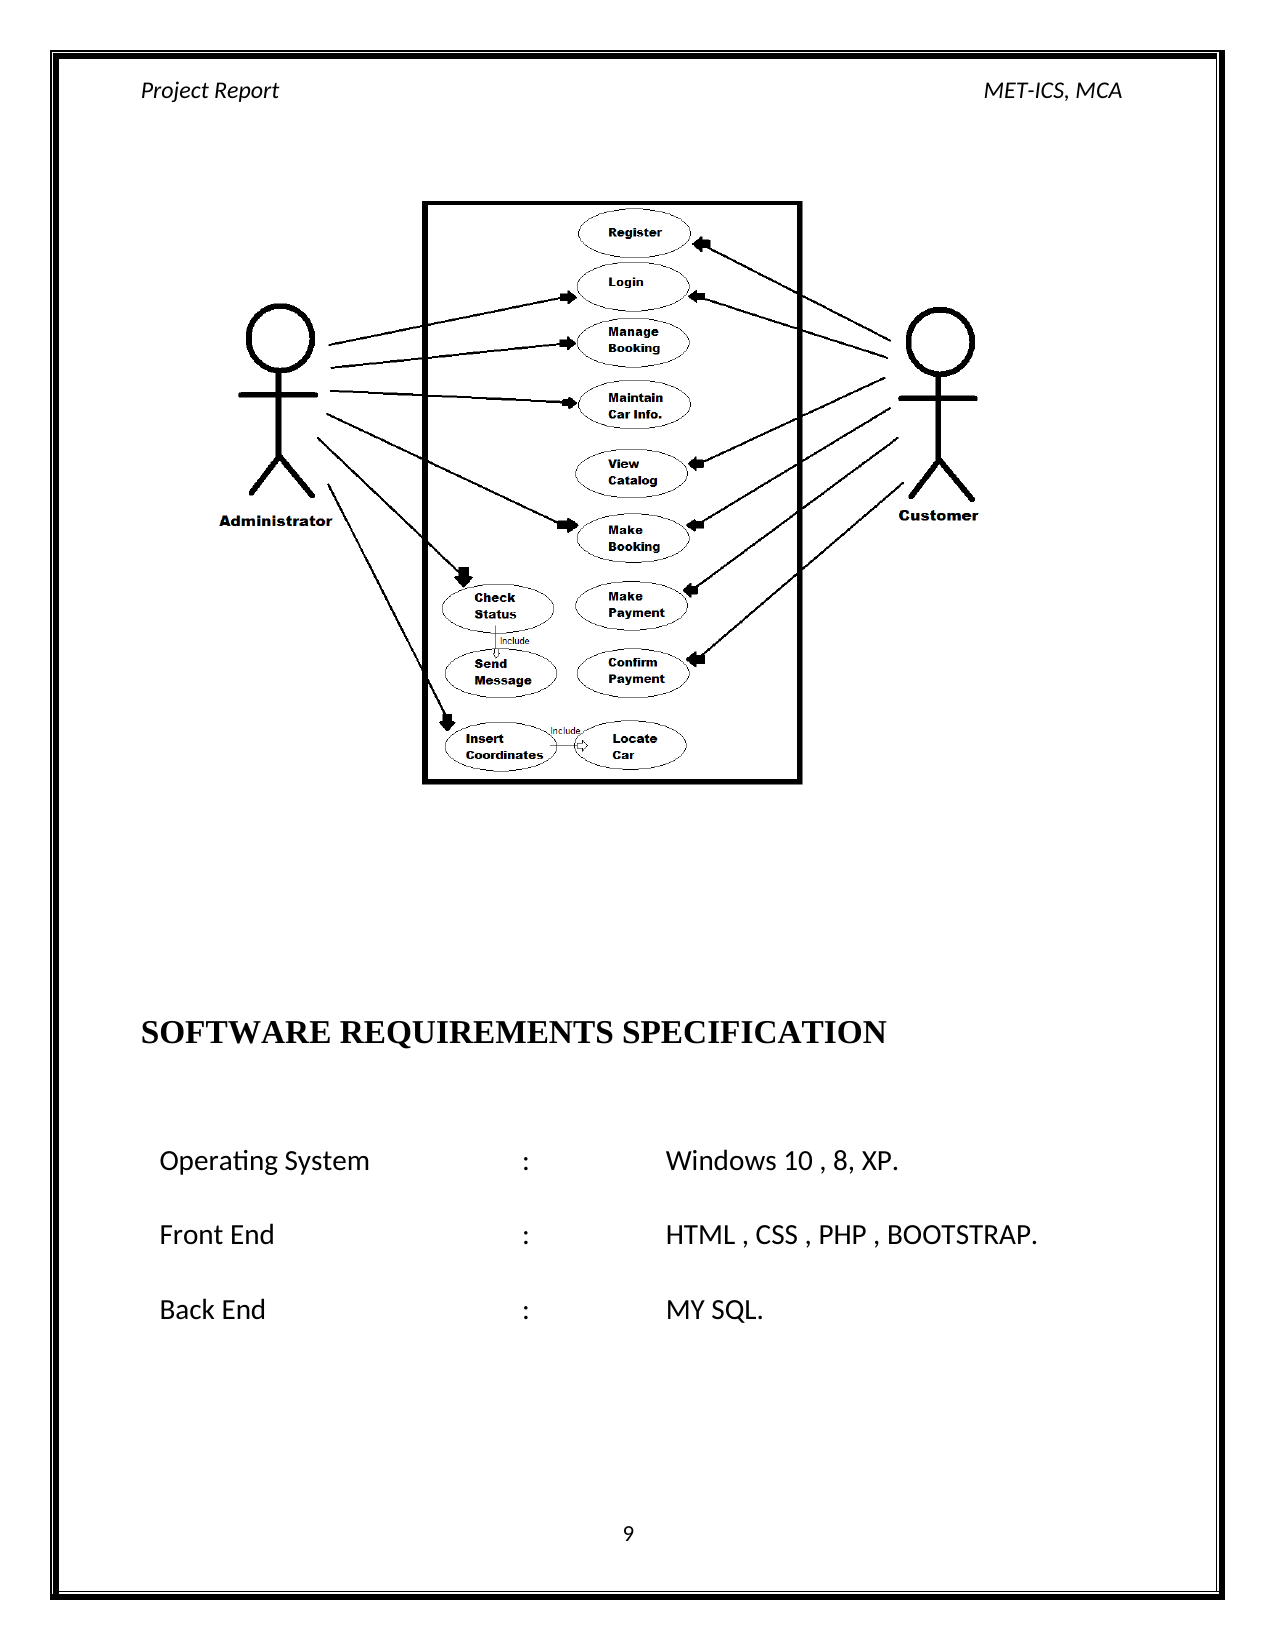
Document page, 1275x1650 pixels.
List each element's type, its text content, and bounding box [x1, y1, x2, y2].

text Back End : MY SQL. [159, 1291, 1125, 1326]
text SOFTWARE REQUIREMENTS SPECIFICATION [141, 1012, 1125, 1051]
picture [215, 201, 983, 792]
text Operating System : Windows 10 , 8, XP. [159, 1142, 1125, 1178]
text Front End : HTML , CSS , PHP , BOOTSTRAP. [159, 1216, 1125, 1252]
